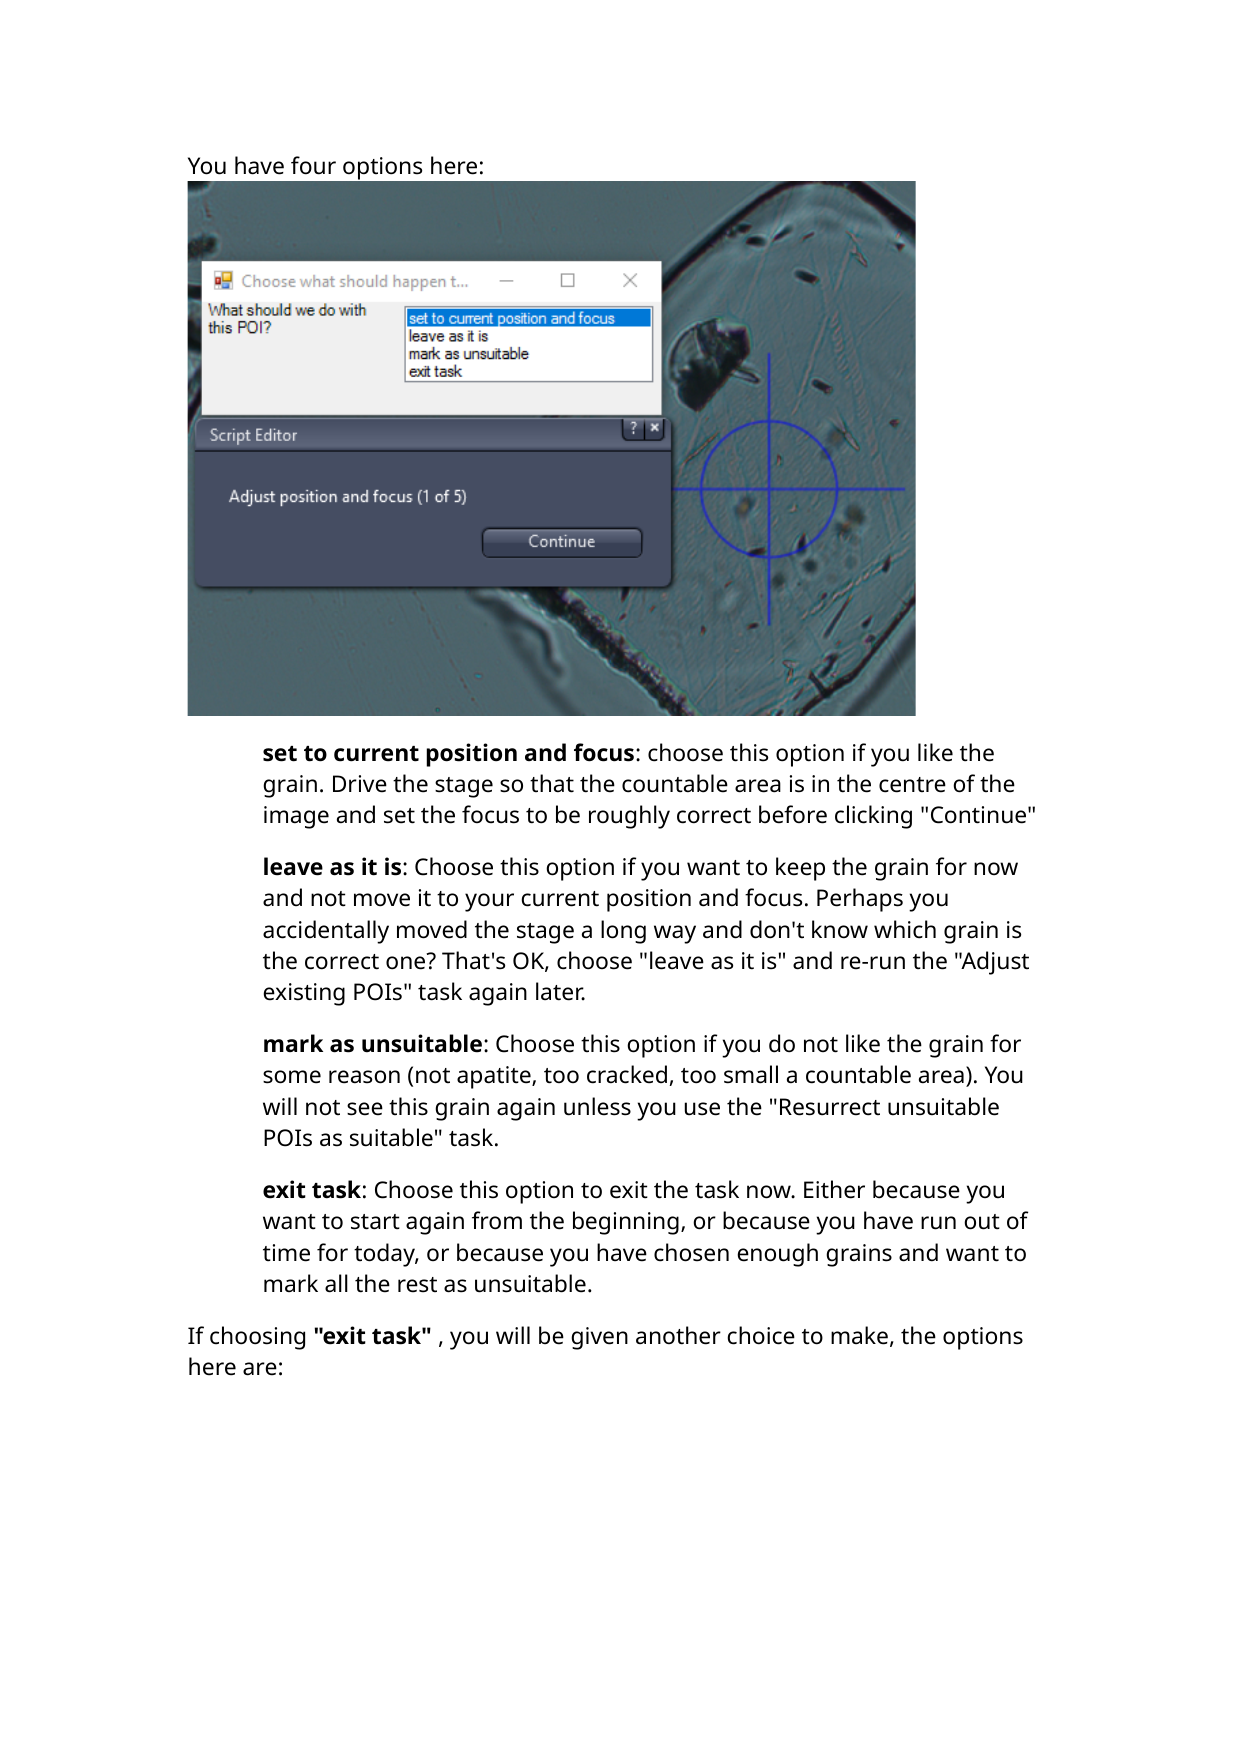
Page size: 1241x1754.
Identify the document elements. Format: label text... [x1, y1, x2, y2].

picture [187, 181, 916, 716]
text If choosing "exit task" , you will be given another choice to make, the options here are: [187, 1320, 1053, 1382]
text set to current position and focus: choose this option if you like the grain. Drive the stage so that the countable area is in the centre of the image and set the focus to be roughly correct before clicking "Continue" [262, 736, 1053, 830]
text exit task: Choose this option to exit the task now. Either because you want to start again from the beginning, or because you have run out of time for today, or because you have chosen enough grains and want to mark all the rest as unsuitable. [262, 1174, 1053, 1299]
text mark as unsuitable: Choose this option if you do not like the grain for some reason (not apatite, too cracked, too small a countable area). You will not see this grain again unless you use the "Resurrect unsuitable POIs as suitable" task. [262, 1028, 1053, 1153]
text leave as it is: Choose this option if you want to keep the grain for now and not move it to your current position and focus. Perhaps you accidentally moved the stage a long way and don't know which grain is the correct one? That's OK, choose "leave as it is" and re-run the "Adjust existing POIs" task again later. [262, 851, 1053, 1007]
